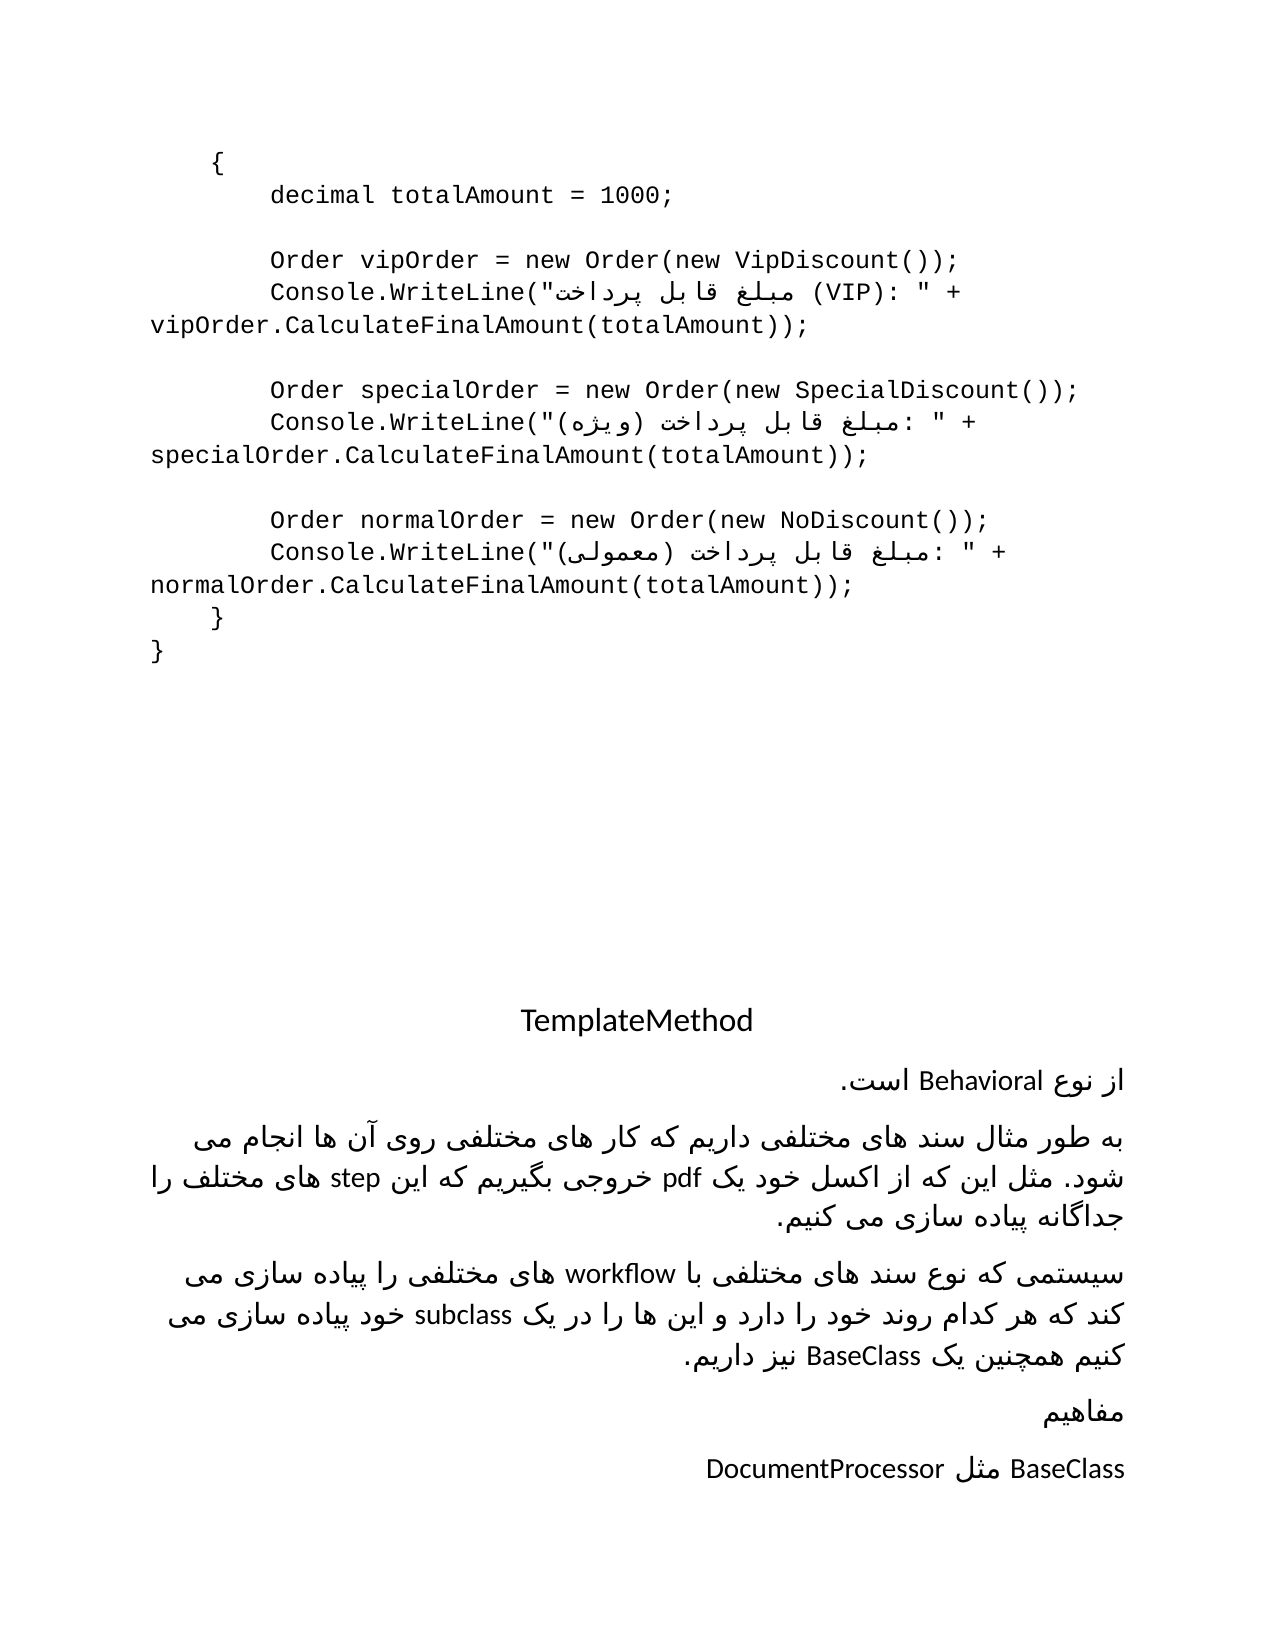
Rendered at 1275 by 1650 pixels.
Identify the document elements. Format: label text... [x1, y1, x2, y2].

text class Program { static void Main(string[] args) { decimal totalAmount = 1000; Order vipOrder = new Order(new VipDiscount()); Console.WriteLine("مبلغ قابل پرداخت (VIP): " + vipOrder.CalculateFinalAmount(totalAmount)); Order specialOrder = new Order(new SpecialDiscount()); Console.WriteLine("مبلغ قابل پرداخت (ویژه): " + specialOrder.CalculateFinalAmount(totalAmount)); Order normalOrder = new Order(new NoDiscount()); Console.WriteLine("مبلغ قابل پرداخت (معمولی): " + normalOrder.CalculateFinalAmount(totalAmount)); } } [150, 315, 1125, 928]
text TemplateMethod [150, 1262, 1125, 1302]
text به طور مثال سند های مختلفی داریم که کار های مختلفی روی آن ها انجام می شود. مثل این که از اکسل خود یک pdf خروجی بگیریم که این step های مختلف را جداگانه پیاده سازی می کنیم. [150, 1383, 1125, 1496]
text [150, 150, 1125, 211]
subtitle 4️ استفاده در برنامه اصلی [150, 252, 1125, 300]
text از نوع Behavioral است. [150, 1325, 1125, 1361]
